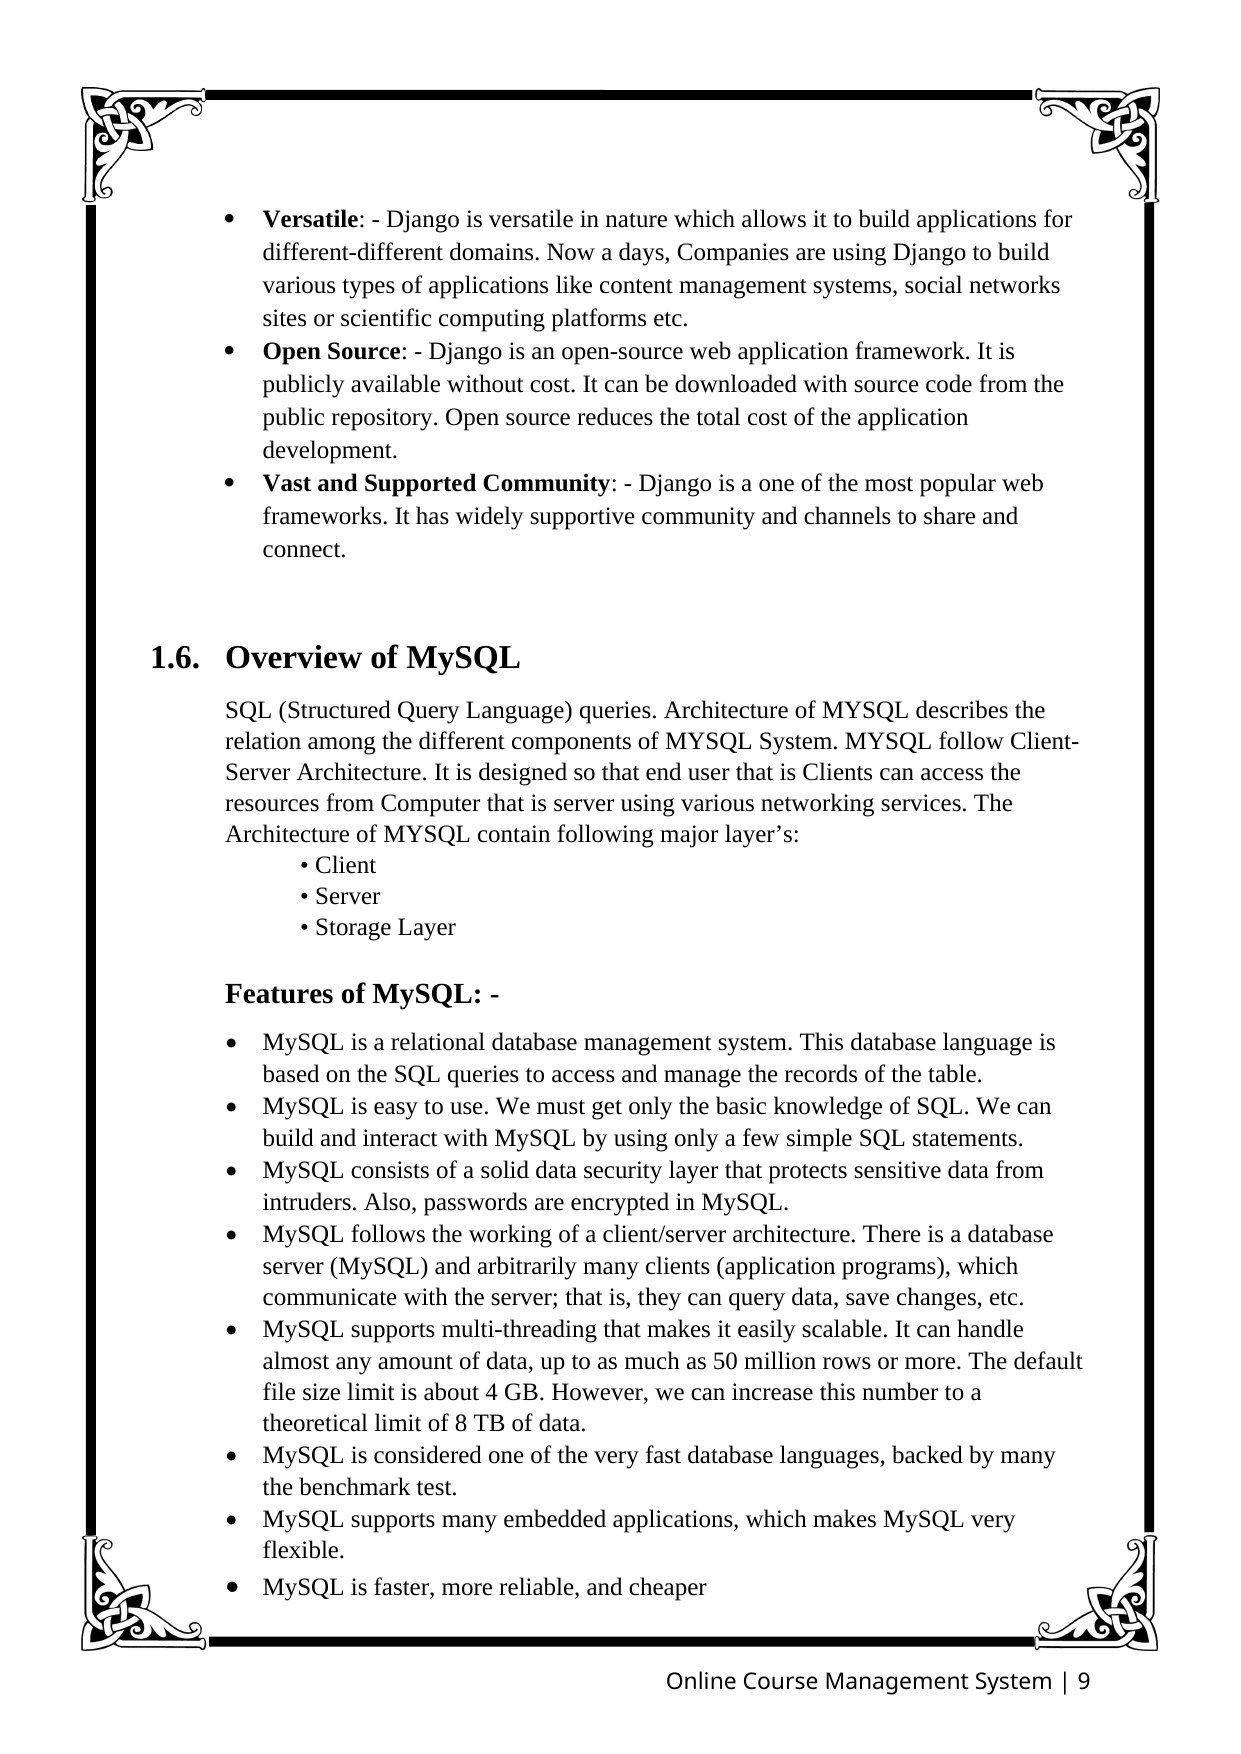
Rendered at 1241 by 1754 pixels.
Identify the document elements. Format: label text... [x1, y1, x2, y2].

list Vast and Supported Community: - Django is a one of the most popular web frameworks. It has widely supportive community and channels to share and connect. [225, 468, 1090, 563]
list MySQL is considered one of the very fast database languages, backed by many the benchmark test. [225, 1439, 1090, 1501]
list MySQL is a relational database management system. This database language is based on the SQL queries to access and manage the records of the table. [225, 1027, 1090, 1088]
list Versatile: - Django is versatile in nature which allows it to build applications for different-different domains. Now a days, Companies are using Django to build various types of applications like content management systems, social networks sites or scientific computing platforms etc. [225, 204, 1090, 332]
list MySQL is faster, more reliable, and cheaper [225, 1567, 1090, 1602]
list • Client [225, 850, 1090, 879]
list MySQL is easy to use. We must get only the basic knowledge of SQL. We can build and interact with MySQL by using only a few simple SQL statements. [225, 1090, 1090, 1152]
list MySQL supports multi-threading that makes it easily scalable. It can handle almost any amount of data, up to as much as 50 million rows or more. The default file size limit is about 4 GB. However, we can increase this number to a theoretical limit of 8 TB of data. [225, 1313, 1090, 1437]
list SQL (Structured Query Language) queries. Architecture of MYSQL describes the relation among the different components of MYSQL System. MYSQL follow Client-Server Architecture. It is designed so that end user that is Clients can access the resources from Computer that is server using various networking services. The Architecture of MYSQL contain following major layer’s: [225, 695, 1090, 848]
picture [1033, 88, 1159, 203]
list Open Source: - Django is an open-source web application framework. It is publicly available without cost. It can be downloaded with source code from the public repository. Open source reduces the total cost of the application development. [225, 336, 1090, 464]
list MySQL consists of a solid data security layer that protects sensitive data from intruders. Also, passwords are encrypted in MySQL. [225, 1154, 1090, 1216]
list MySQL supports many embedded applications, which makes MySQL very flexible. [225, 1503, 1090, 1564]
list • Server [225, 881, 1090, 910]
list Features of MySQL: - [225, 976, 1090, 1010]
list Overview of MySQL [150, 637, 1090, 676]
picture [82, 1536, 209, 1650]
list • Storage Layer [225, 912, 1090, 941]
picture [81, 87, 206, 205]
list MySQL follows the working of a client/server architecture. There is a database server (MySQL) and arbitrarily many clients (application programs), which communicate with the server; that is, they can query data, save changes, etc. [225, 1218, 1090, 1311]
picture [1035, 1533, 1158, 1650]
